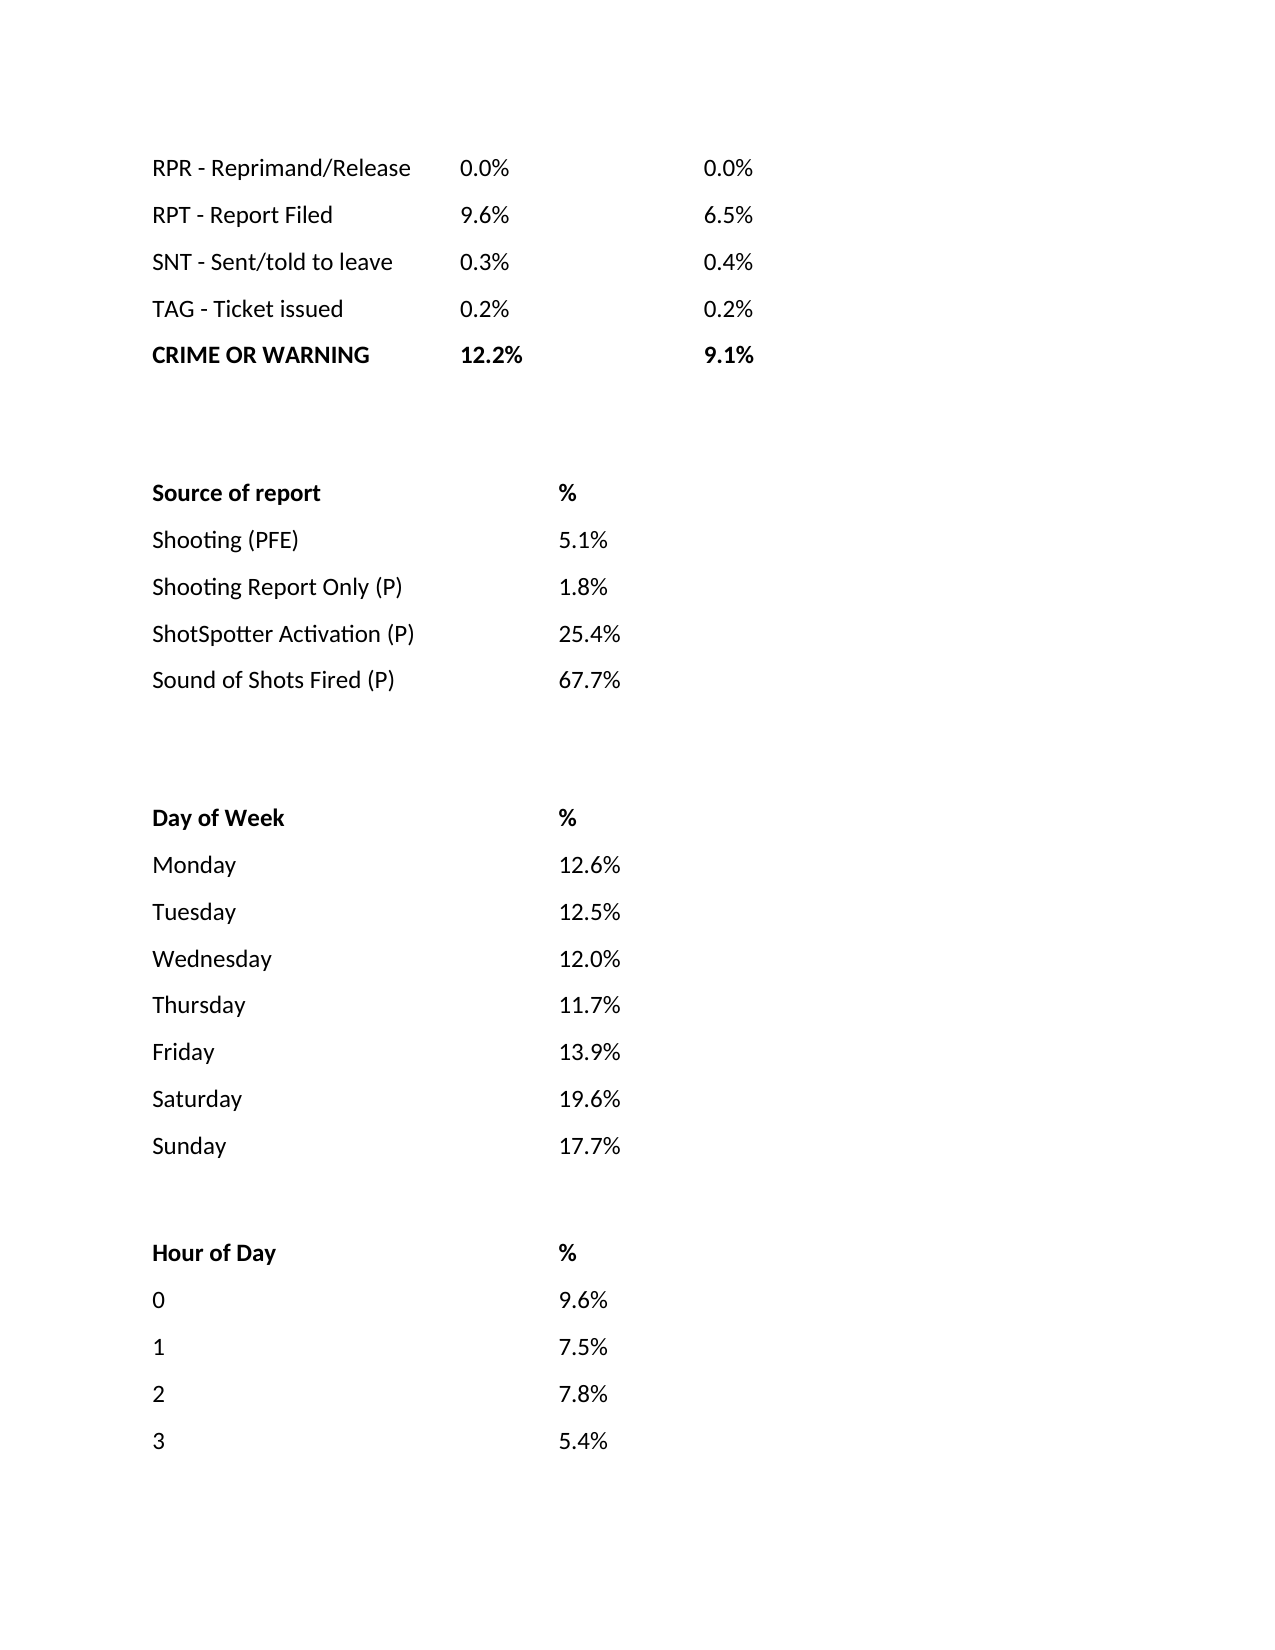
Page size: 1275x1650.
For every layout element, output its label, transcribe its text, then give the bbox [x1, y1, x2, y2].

table_cell TAG - Ticket issued [150, 291, 458, 337]
table_header Source of report [150, 475, 556, 522]
table_header Hour of Day [150, 1235, 556, 1282]
table_cell Monday [150, 847, 556, 894]
table_cell 12.6% [556, 847, 694, 894]
table_cell 2 [150, 1376, 556, 1423]
table_cell Shooting (PFE) [150, 522, 556, 569]
table_cell 12.5% [556, 894, 694, 941]
table_header Day of Week [150, 800, 556, 847]
table_cell SNT - Sent/told to leave [150, 244, 458, 291]
table_cell Friday [150, 1034, 556, 1081]
table_cell Shooting Report Only (P) [150, 569, 556, 616]
table_header % [556, 1235, 698, 1282]
table_cell Saturday [150, 1081, 556, 1128]
table_cell 67.7% [556, 663, 694, 709]
table_cell RPT - Report Filed [150, 197, 458, 244]
table_cell 12.0% [556, 941, 694, 987]
table_cell 11.7% [556, 988, 694, 1034]
table_cell CRIME OR WARNING [150, 338, 458, 384]
table_cell 13.9% [556, 1034, 694, 1081]
table_cell 5.1% [556, 522, 694, 569]
table_cell 12.2% [458, 338, 701, 384]
table_cell 25.4% [556, 616, 694, 662]
table_cell 9.6% [556, 1282, 698, 1329]
table_cell 1.8% [556, 569, 694, 616]
table_header % [556, 800, 694, 847]
table_cell 1 [150, 1329, 556, 1376]
table_cell 17.7% [556, 1128, 694, 1175]
table_cell Wednesday [150, 941, 556, 987]
table_cell 6.5% [701, 197, 862, 244]
table_cell Thursday [150, 988, 556, 1034]
table_cell Tuesday [150, 894, 556, 941]
table_cell RPR - Reprimand/Release [150, 150, 458, 197]
table_header % [556, 475, 694, 522]
table_cell 0.2% [701, 291, 862, 337]
table_cell 0.2% [458, 291, 701, 337]
table_cell 5.4% [556, 1423, 698, 1470]
table_cell 0.0% [458, 150, 701, 197]
table_cell 0.4% [701, 244, 862, 291]
table_cell 9.6% [458, 197, 701, 244]
table_cell 0 [150, 1282, 556, 1329]
table_cell 3 [150, 1423, 556, 1470]
table_cell 9.1% [701, 338, 862, 384]
table_cell 0.3% [458, 244, 701, 291]
table_cell 19.6% [556, 1081, 694, 1128]
table_cell 0.0% [701, 150, 862, 197]
table_cell Sound of Shots Fired (P) [150, 663, 556, 709]
table_cell Sunday [150, 1128, 556, 1175]
table_cell ShotSpotter Activation (P) [150, 616, 556, 662]
table_cell 7.8% [556, 1376, 698, 1423]
table_cell 7.5% [556, 1329, 698, 1376]
